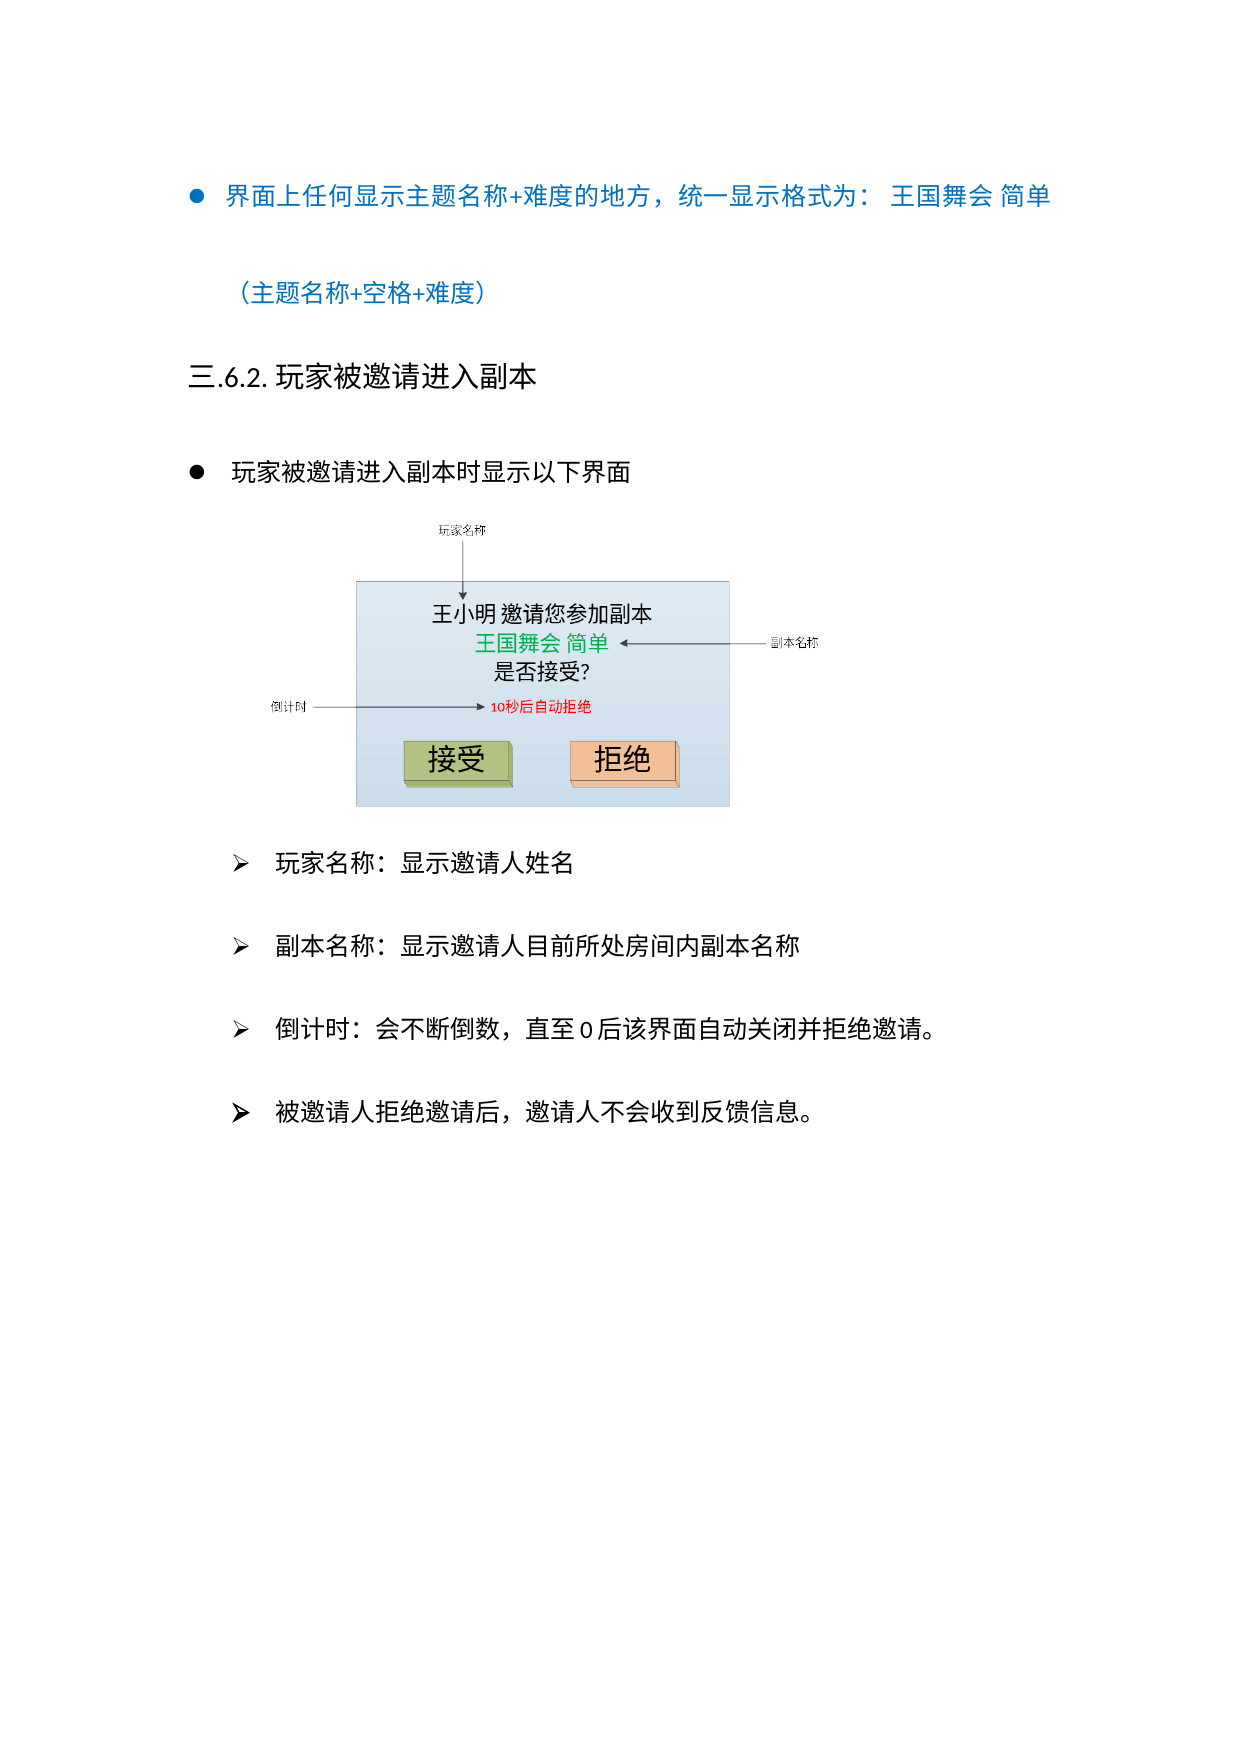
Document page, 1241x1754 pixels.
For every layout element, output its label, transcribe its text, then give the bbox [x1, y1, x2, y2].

list 倒计时：会不断倒数，直至0后该界面自动关闭并拒绝邀请。 [231, 995, 1053, 1060]
text 玩家被邀请进入副本 [187, 343, 1053, 408]
list 玩家被邀请进入副本时显示以下界面 [187, 438, 1053, 503]
list 界面上任何显示主题名称+难度的地方，统一显示格式为： 王国舞会 简单（主题名称+空格+难度） [187, 162, 1053, 324]
list 玩家名称：显示邀请人姓名 [231, 829, 1053, 894]
list 被邀请人拒绝邀请后，邀请人不会收到反馈信息。 [231, 1078, 1053, 1143]
list 副本名称：显示邀请人目前所处房间内副本名称 [231, 912, 1053, 977]
